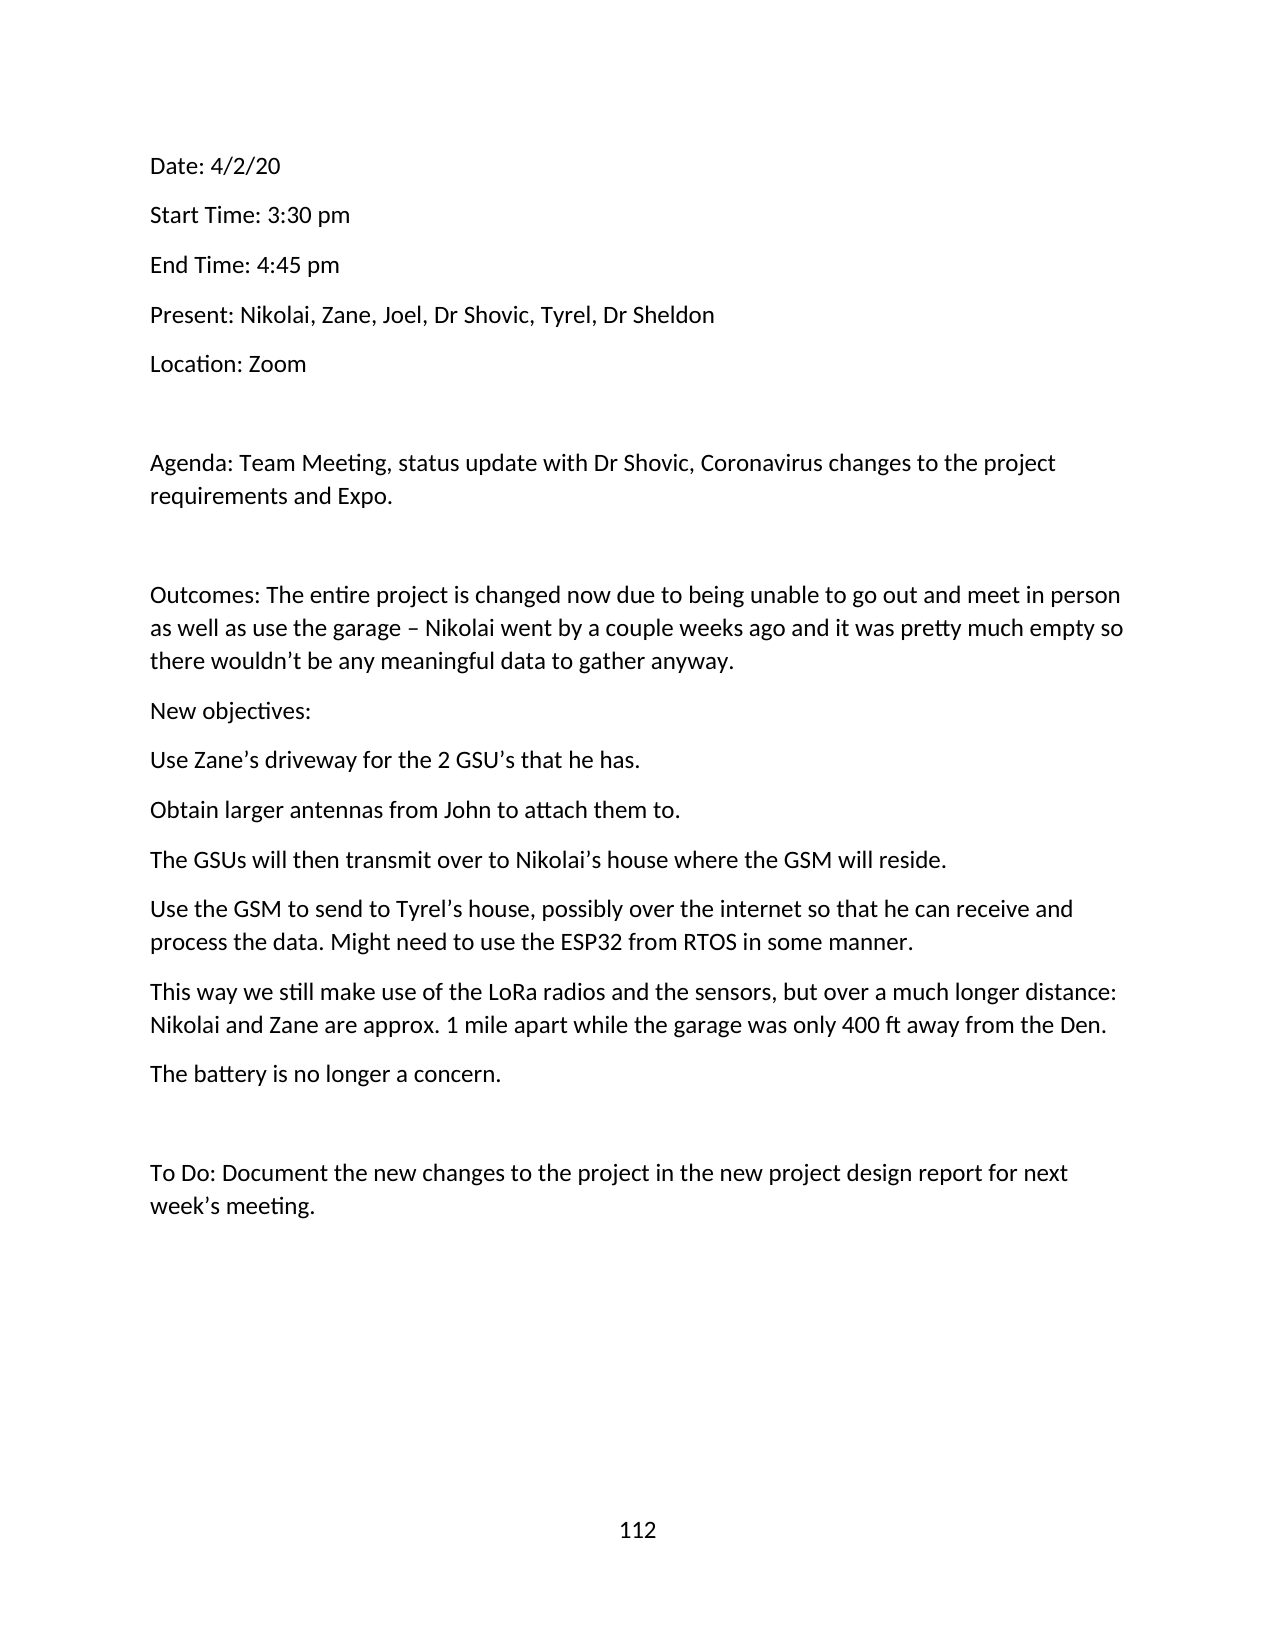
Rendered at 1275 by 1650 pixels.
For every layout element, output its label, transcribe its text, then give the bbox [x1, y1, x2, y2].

text The battery is no longer a concern. [150, 1058, 1125, 1089]
text Start Time: 3:30 pm [150, 199, 1125, 230]
text This way we still make use of the LoRa radios and the sensors, but over a much longer distance: Nikolai and Zane are approx. 1 mile apart while the garage was only 400 ft away from the Den. [150, 976, 1125, 1039]
text End Time: 4:45 pm [150, 249, 1125, 280]
text New objectives: [150, 695, 1125, 726]
text Location: Zoom [150, 348, 1125, 379]
text Use Zane’s driveway for the 2 GSU’s that he has. [150, 744, 1125, 775]
text Date: 4/2/20 [150, 150, 1125, 181]
text Use the GSM to send to Tyrel’s house, possibly over the internet so that he can receive and process the data. Might need to use the ESP32 from RTOS in some manner. [150, 893, 1125, 957]
text Outcomes: The entire project is changed now due to being unable to go out and meet in person as well as use the garage – Nikolai went by a couple weeks ago and it was pretty much empty so there wouldn’t be any meaningful data to gather anyway. [150, 579, 1125, 676]
text Agenda: Team Meeting, status update with Dr Shovic, Coronavirus changes to the project requirements and Expo. [150, 447, 1125, 511]
text To Do: Document the new changes to the project in the new project design report for next week’s meeting. [150, 1157, 1125, 1221]
text Present: Nikolai, Zane, Joel, Dr Shovic, Tyrel, Dr Sheldon [150, 299, 1125, 329]
text The GSUs will then transmit over to Nikolai’s house where the GSM will reside. [150, 844, 1125, 874]
text Obtain larger antennas from John to attach them to. [150, 794, 1125, 825]
